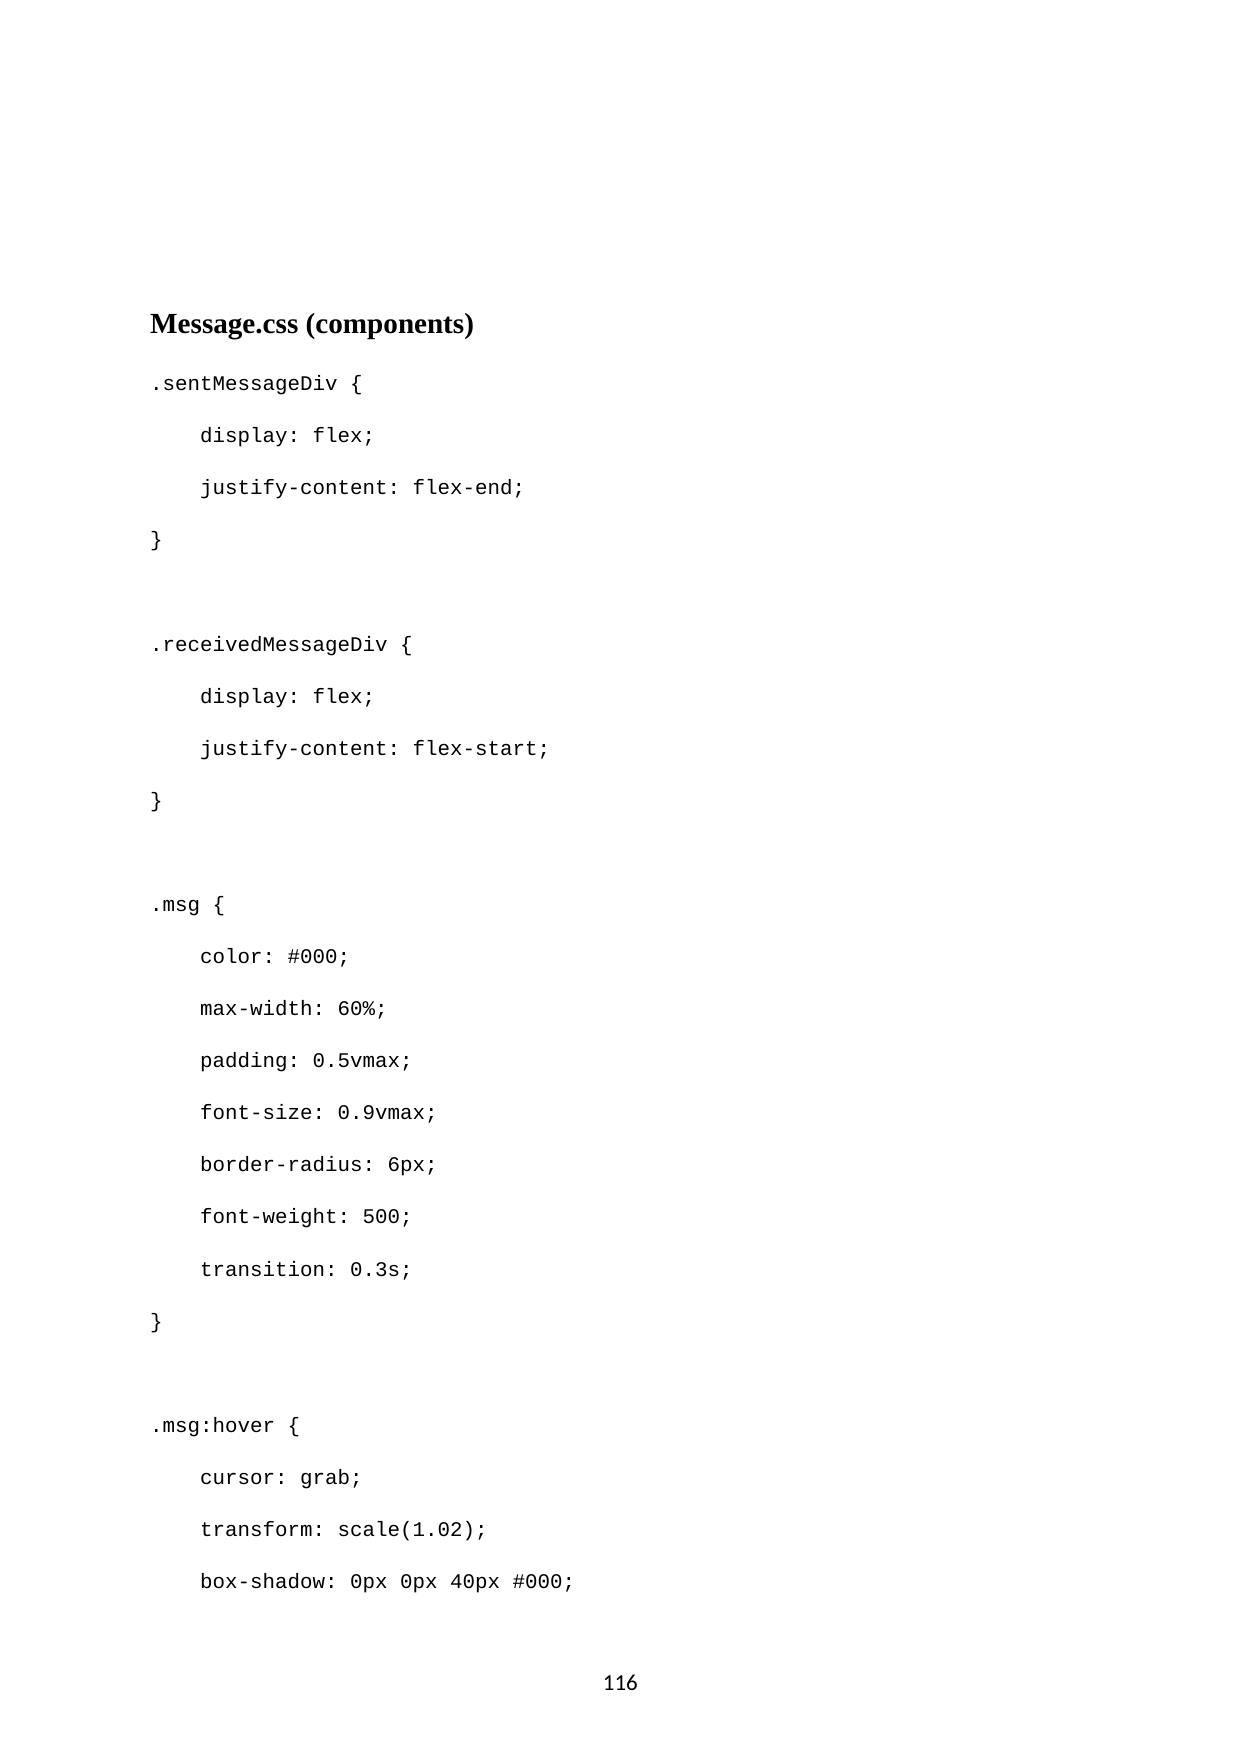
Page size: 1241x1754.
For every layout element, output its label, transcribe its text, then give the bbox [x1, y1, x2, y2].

text font-weight: 500; [150, 1207, 1090, 1230]
text transition: 0.3s; [150, 1259, 1090, 1282]
text box-shadow: 0px 0px 40px #000; [150, 1571, 1090, 1595]
text justify-content: flex-end; [150, 477, 1090, 501]
text .msg:hover { [150, 1415, 1090, 1438]
text display: flex; [150, 686, 1090, 709]
text max-width: 60%; [150, 998, 1090, 1022]
text transform: scale(1.02); [150, 1519, 1090, 1543]
text .receivedMessageDiv { [150, 634, 1090, 657]
text } [150, 529, 1090, 553]
text font-size: 0.9vmax; [150, 1102, 1090, 1126]
text } [150, 790, 1090, 813]
text Message.css (components) [150, 306, 1090, 340]
text cursor: grab; [150, 1467, 1090, 1491]
text border-radius: 6px; [150, 1154, 1090, 1178]
text display: flex; [150, 425, 1090, 449]
text padding: 0.5vmax; [150, 1050, 1090, 1074]
text .sentMessageDiv { [150, 373, 1090, 397]
text justify-content: flex-start; [150, 738, 1090, 761]
text } [150, 1311, 1090, 1334]
text .msg { [150, 894, 1090, 918]
text color: #000; [150, 946, 1090, 970]
